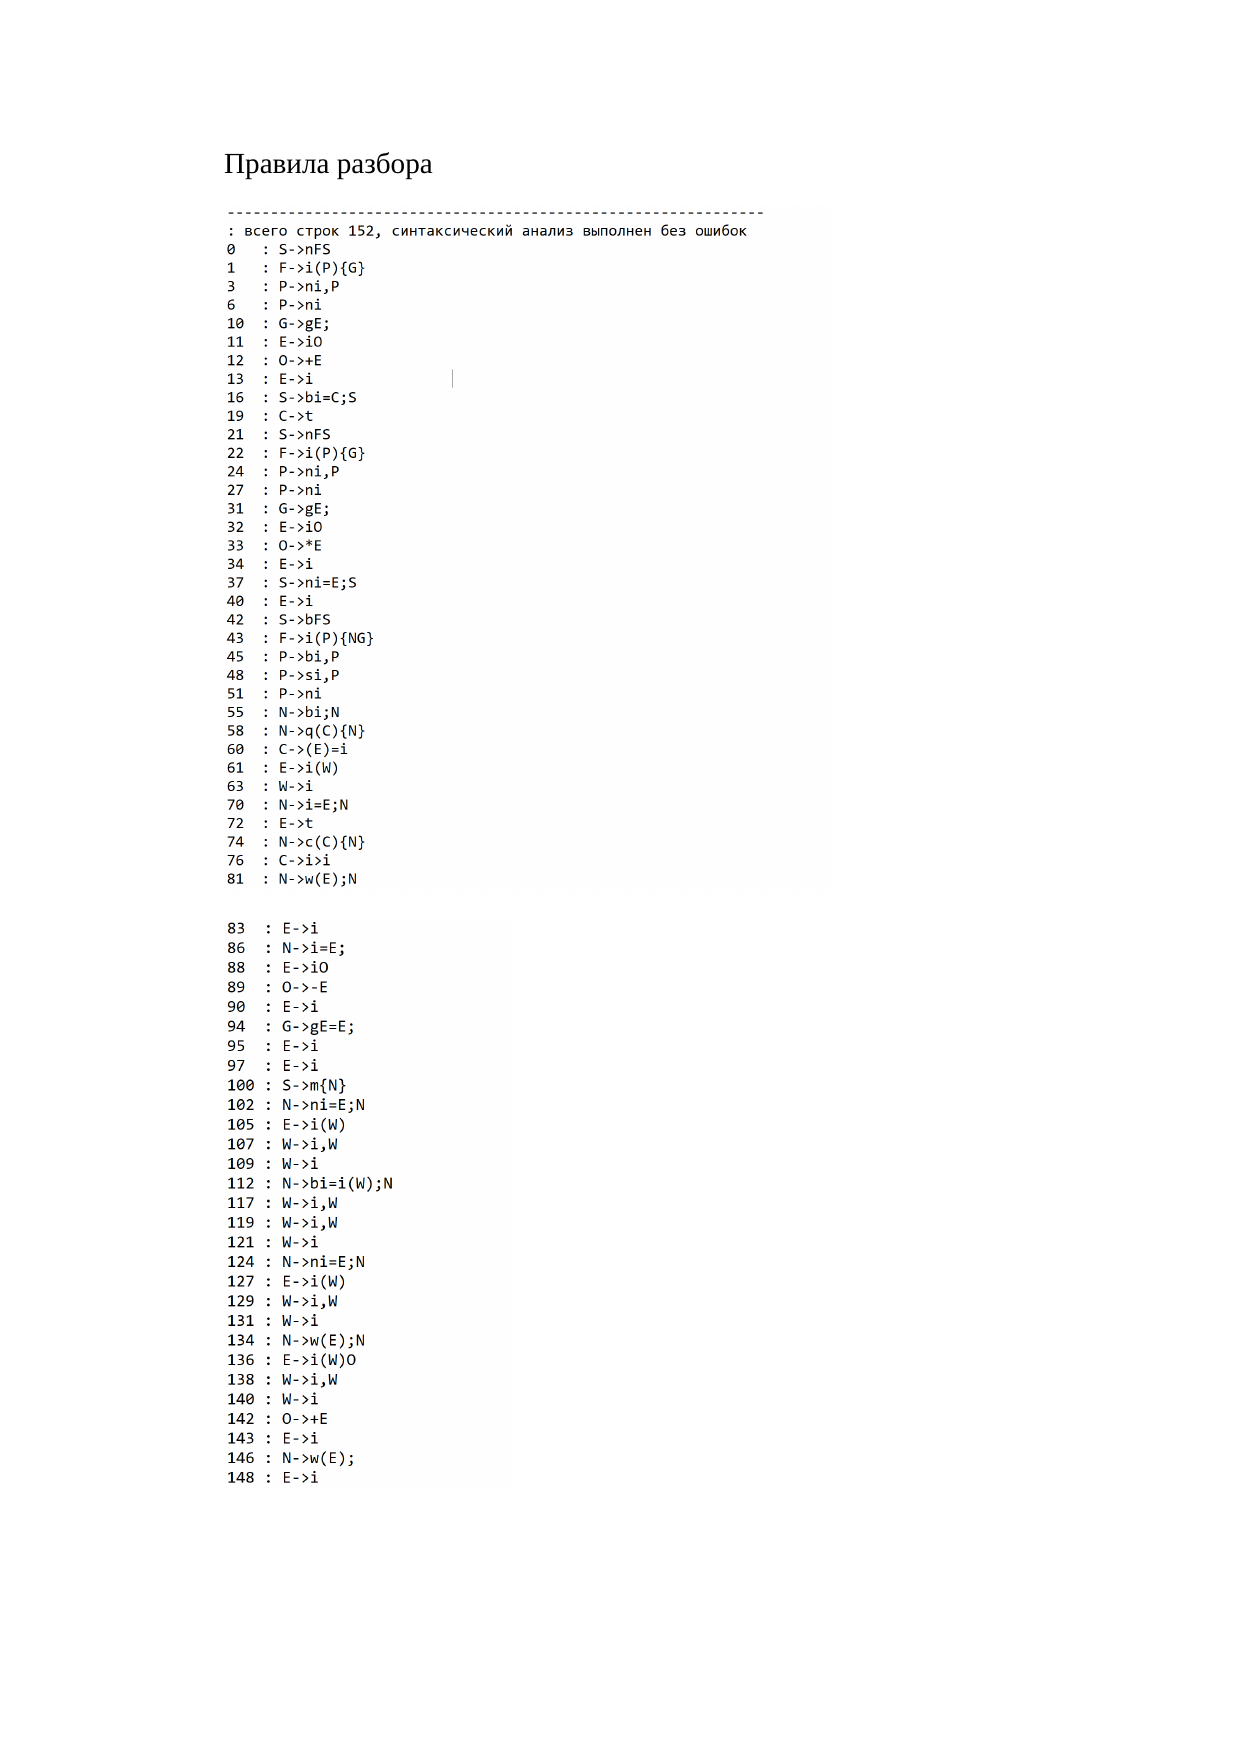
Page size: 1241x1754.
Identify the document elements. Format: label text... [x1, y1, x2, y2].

picture [223, 204, 835, 893]
text Правила разбора [150, 146, 1162, 179]
picture [223, 917, 510, 1493]
